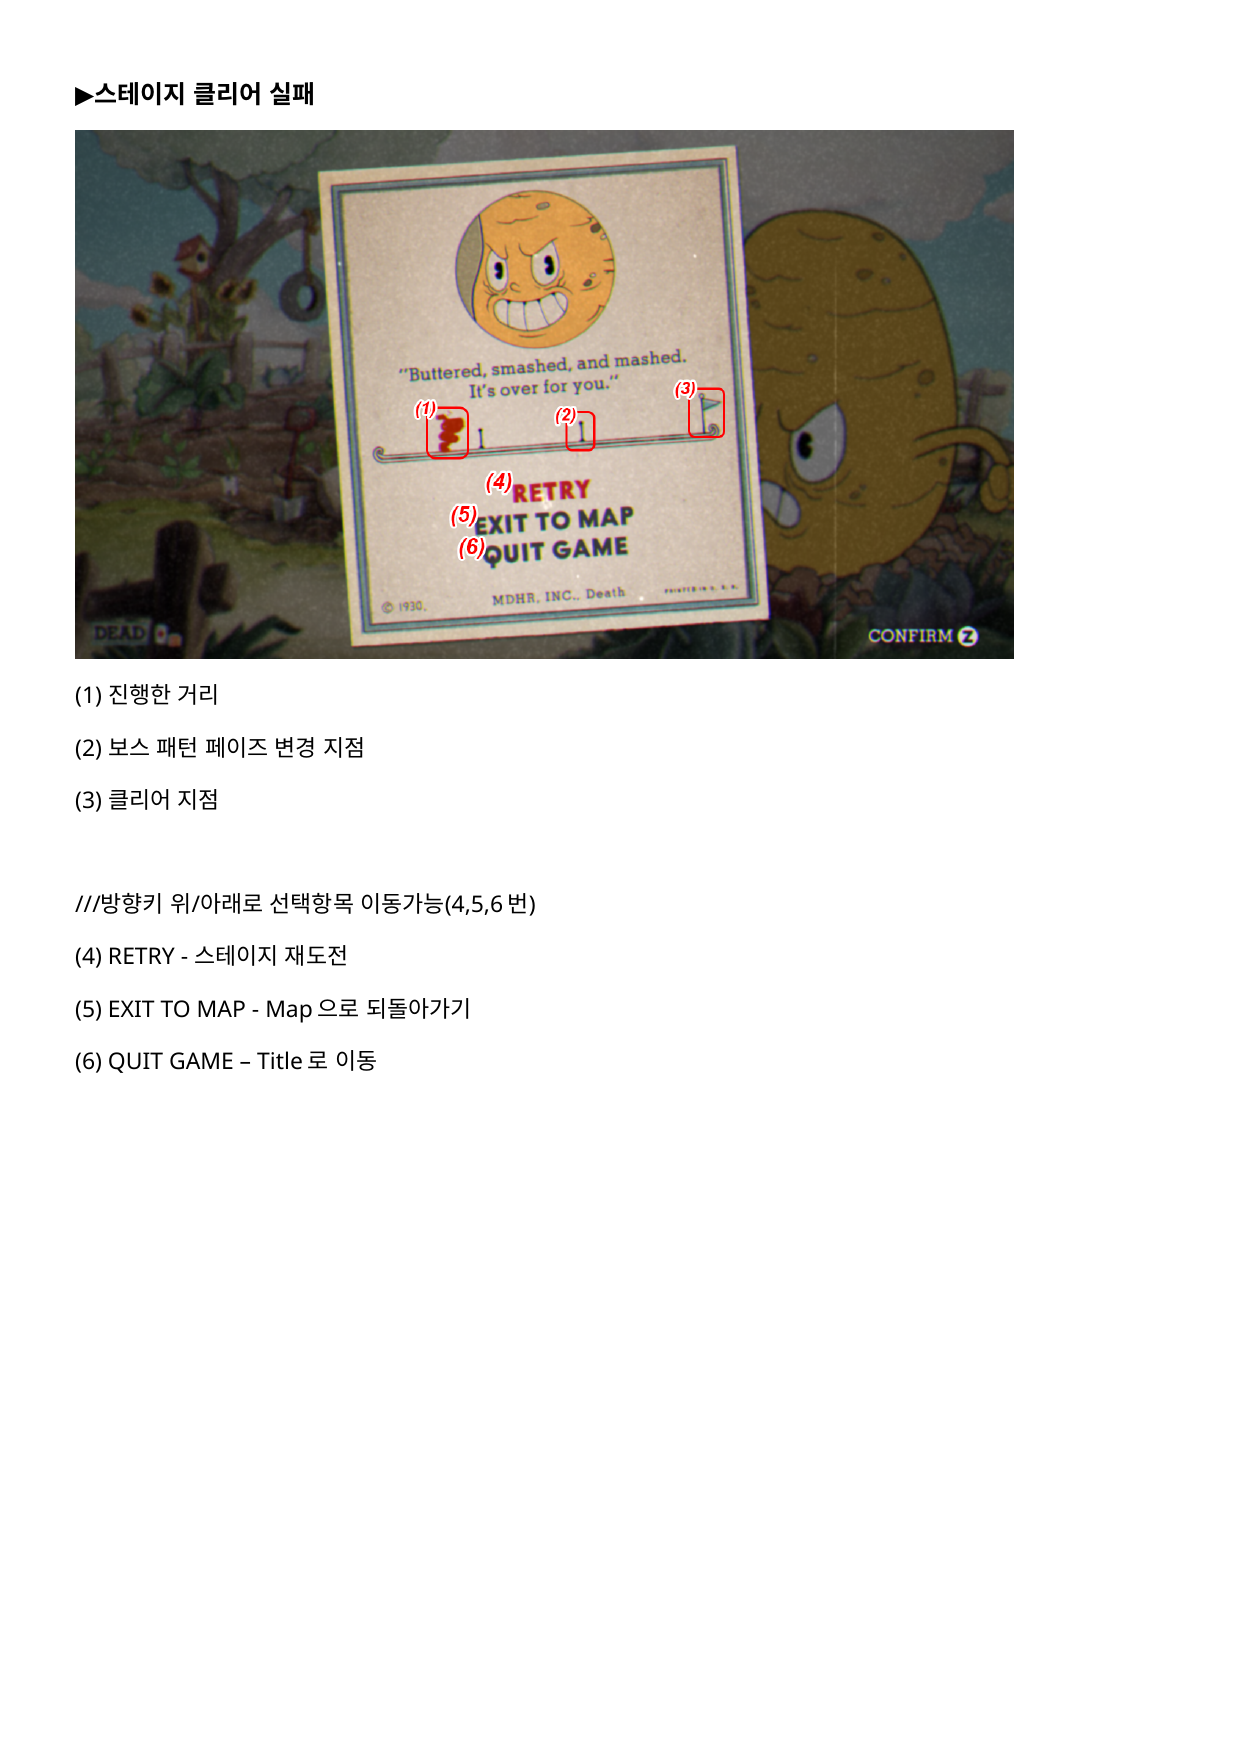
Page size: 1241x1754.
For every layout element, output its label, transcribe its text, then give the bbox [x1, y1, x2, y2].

text (1) 진행한 거리 [75, 677, 1165, 711]
text (5) EXIT TO MAP - Map으로 되돌아가기 [75, 991, 1165, 1024]
picture [75, 130, 1014, 659]
text (3) 클리어 지점 [75, 782, 1165, 816]
text (6) QUIT GAME – Title로 이동 [75, 1043, 1165, 1077]
text ▶스테이지 클리어 실패 [75, 75, 1165, 111]
text ///방향키 위/아래로 선택항목 이동가능(4,5,6번) [75, 885, 1165, 919]
text (4) RETRY - 스테이지 재도전 [75, 938, 1165, 971]
text (2) 보스 패턴 페이즈 변경 지점 [75, 730, 1165, 763]
